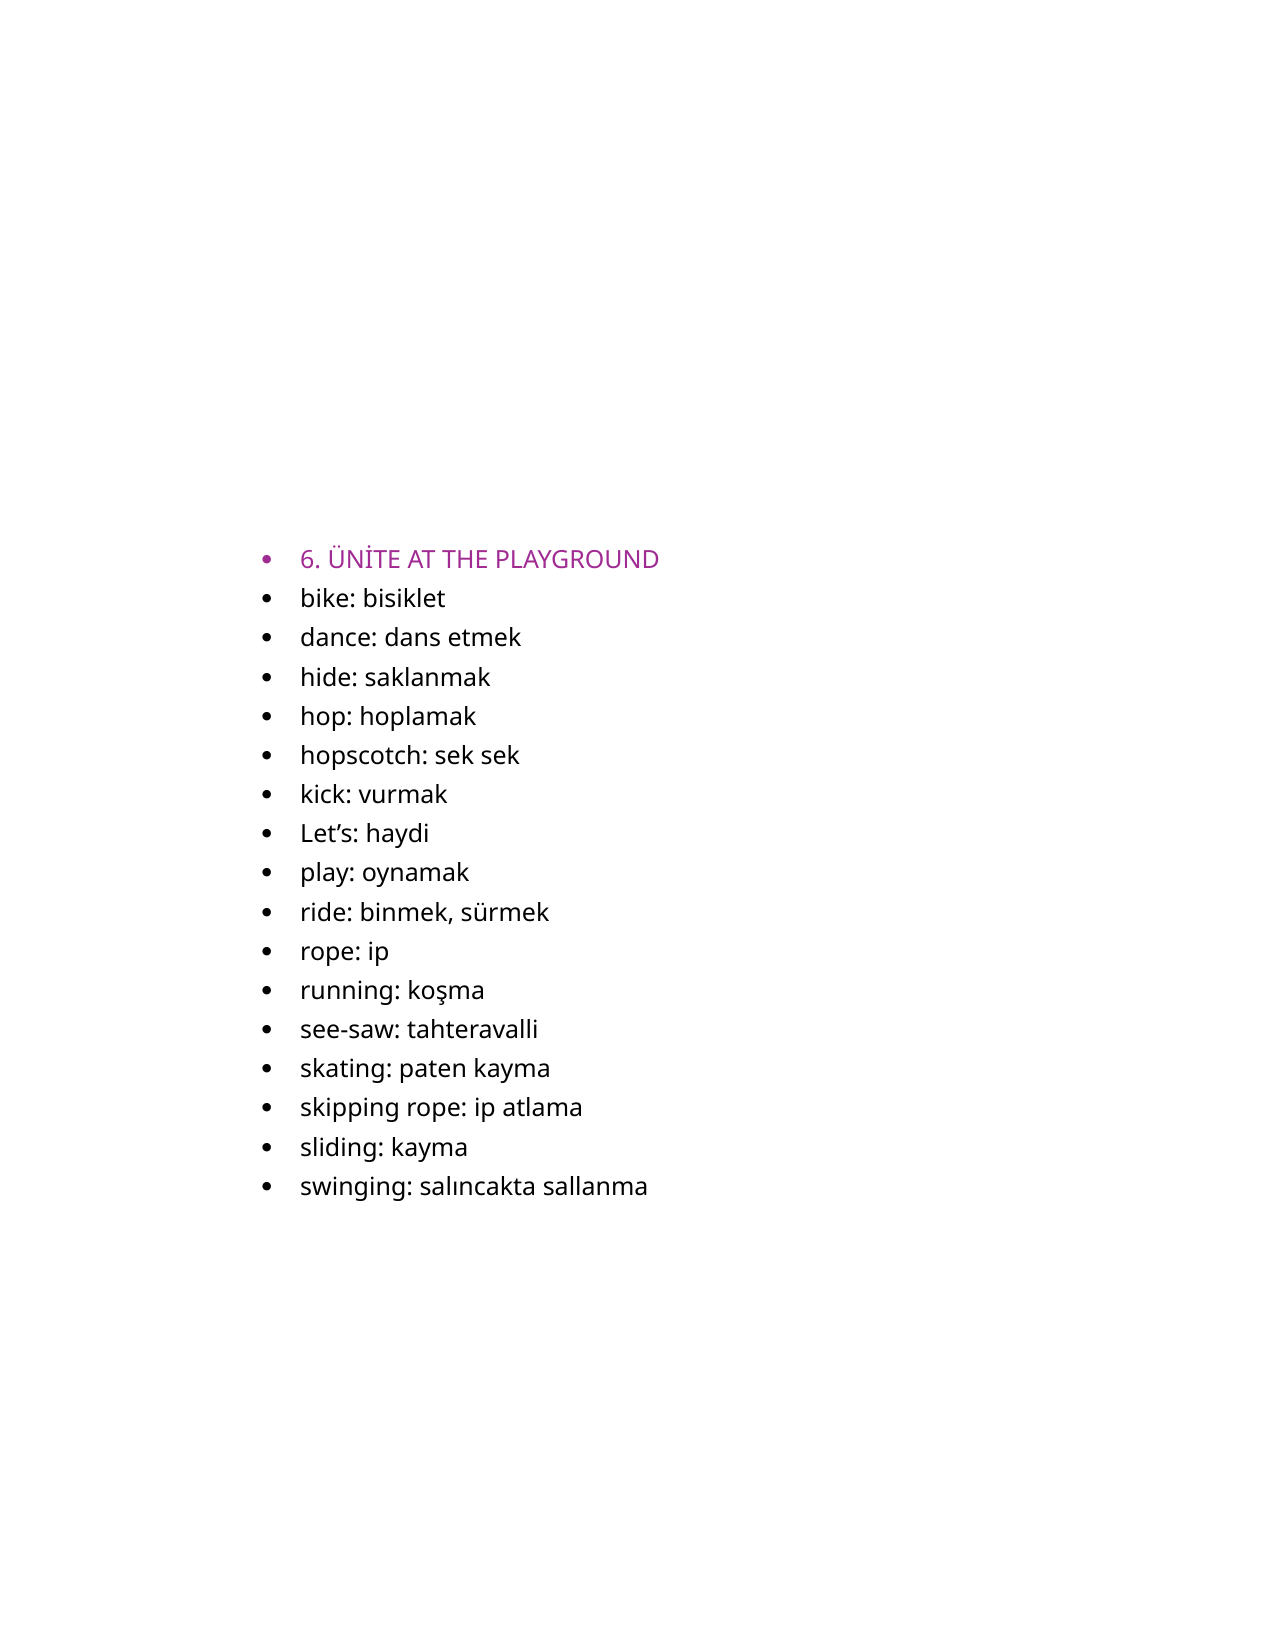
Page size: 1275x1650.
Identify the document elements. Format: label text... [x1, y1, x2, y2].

list play: oynamak [262, 855, 1125, 889]
list dance: dans etmek [262, 620, 1125, 654]
list hopscotch: sek sek [262, 737, 1125, 772]
list see-saw: tahteravalli [262, 1012, 1125, 1046]
list 6. ÜNİTE AT THE PLAYGROUND [262, 542, 1125, 576]
list running: koşma [262, 972, 1125, 1007]
list skating: paten kayma [262, 1051, 1125, 1085]
list bike: bisiklet [262, 581, 1125, 615]
list Let’s: haydi [262, 816, 1125, 850]
list swinging: salıncakta sallanma [262, 1168, 1125, 1202]
list rope: ip [262, 933, 1125, 967]
list sliding: kayma [262, 1129, 1125, 1163]
list kick: vurmak [262, 777, 1125, 811]
list ride: binmek, sürmek [262, 894, 1125, 928]
list hop: hoplamak [262, 698, 1125, 732]
list hide: saklanmak [262, 659, 1125, 693]
list skipping rope: ip atlama [262, 1090, 1125, 1124]
